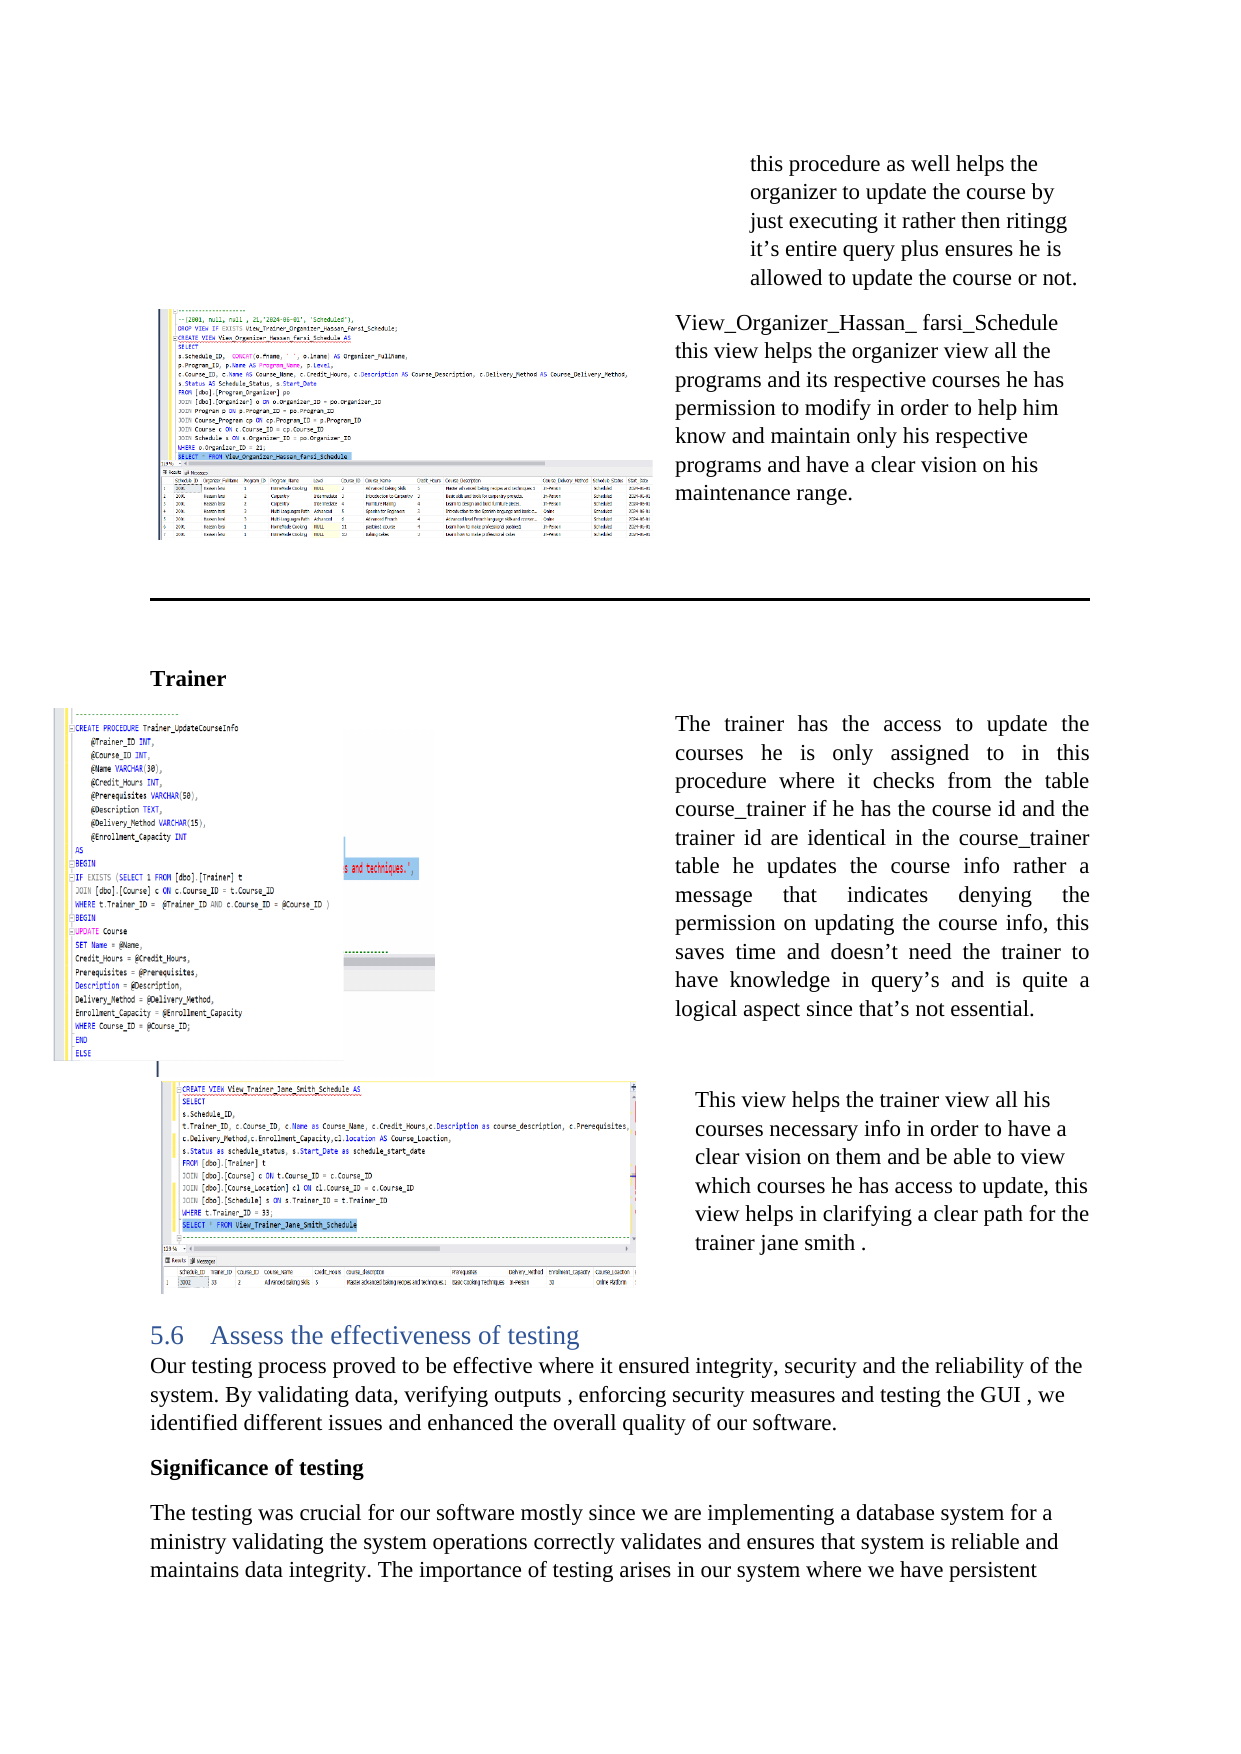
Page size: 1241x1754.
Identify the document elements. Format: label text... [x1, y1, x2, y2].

text The trainer has the access to update the courses he is only assigned to in this procedure where it checks from the table course_trainer if he has the course id and the trainer id are identical in the course_trainer table he updates the course info rather a message that indicates denying the permission on updating the course info, this saves time and doesn’t need the trainer to have knowledge in query’s and is quite a logical aspect since that’s not essential. [675, 710, 1090, 1021]
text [150, 1499, 1090, 1583]
picture [158, 309, 653, 540]
text Our testing process proved to be effective where it ensured integrity, security and the reliability of the system. By validating data, verifying outputs , enforcing security measures and testing the GUI , we identified different issues and enhanced the overall quality of our software. [150, 1352, 1090, 1436]
text View_Organizer_Hassan_ farsi_Schedule this view helps the organizer view all the programs and its respective courses he has permission to modify in order to help him know and maintain only his respective programs and have a clear vision on his maintenance range. [675, 309, 1090, 506]
text Significance of testing [150, 1454, 1090, 1481]
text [750, 150, 1090, 290]
text This view helps the trainer view all his courses necessary info in order to have a clear vision on them and be able to view which courses he has access to update, this view helps in clarifying a clear path for the trainer jane smith . [695, 1086, 1090, 1255]
picture [53, 708, 435, 1077]
subtitle Assess the effectiveness of testing [150, 1319, 1090, 1350]
picture [161, 1081, 636, 1294]
text Trainer [150, 665, 1090, 691]
